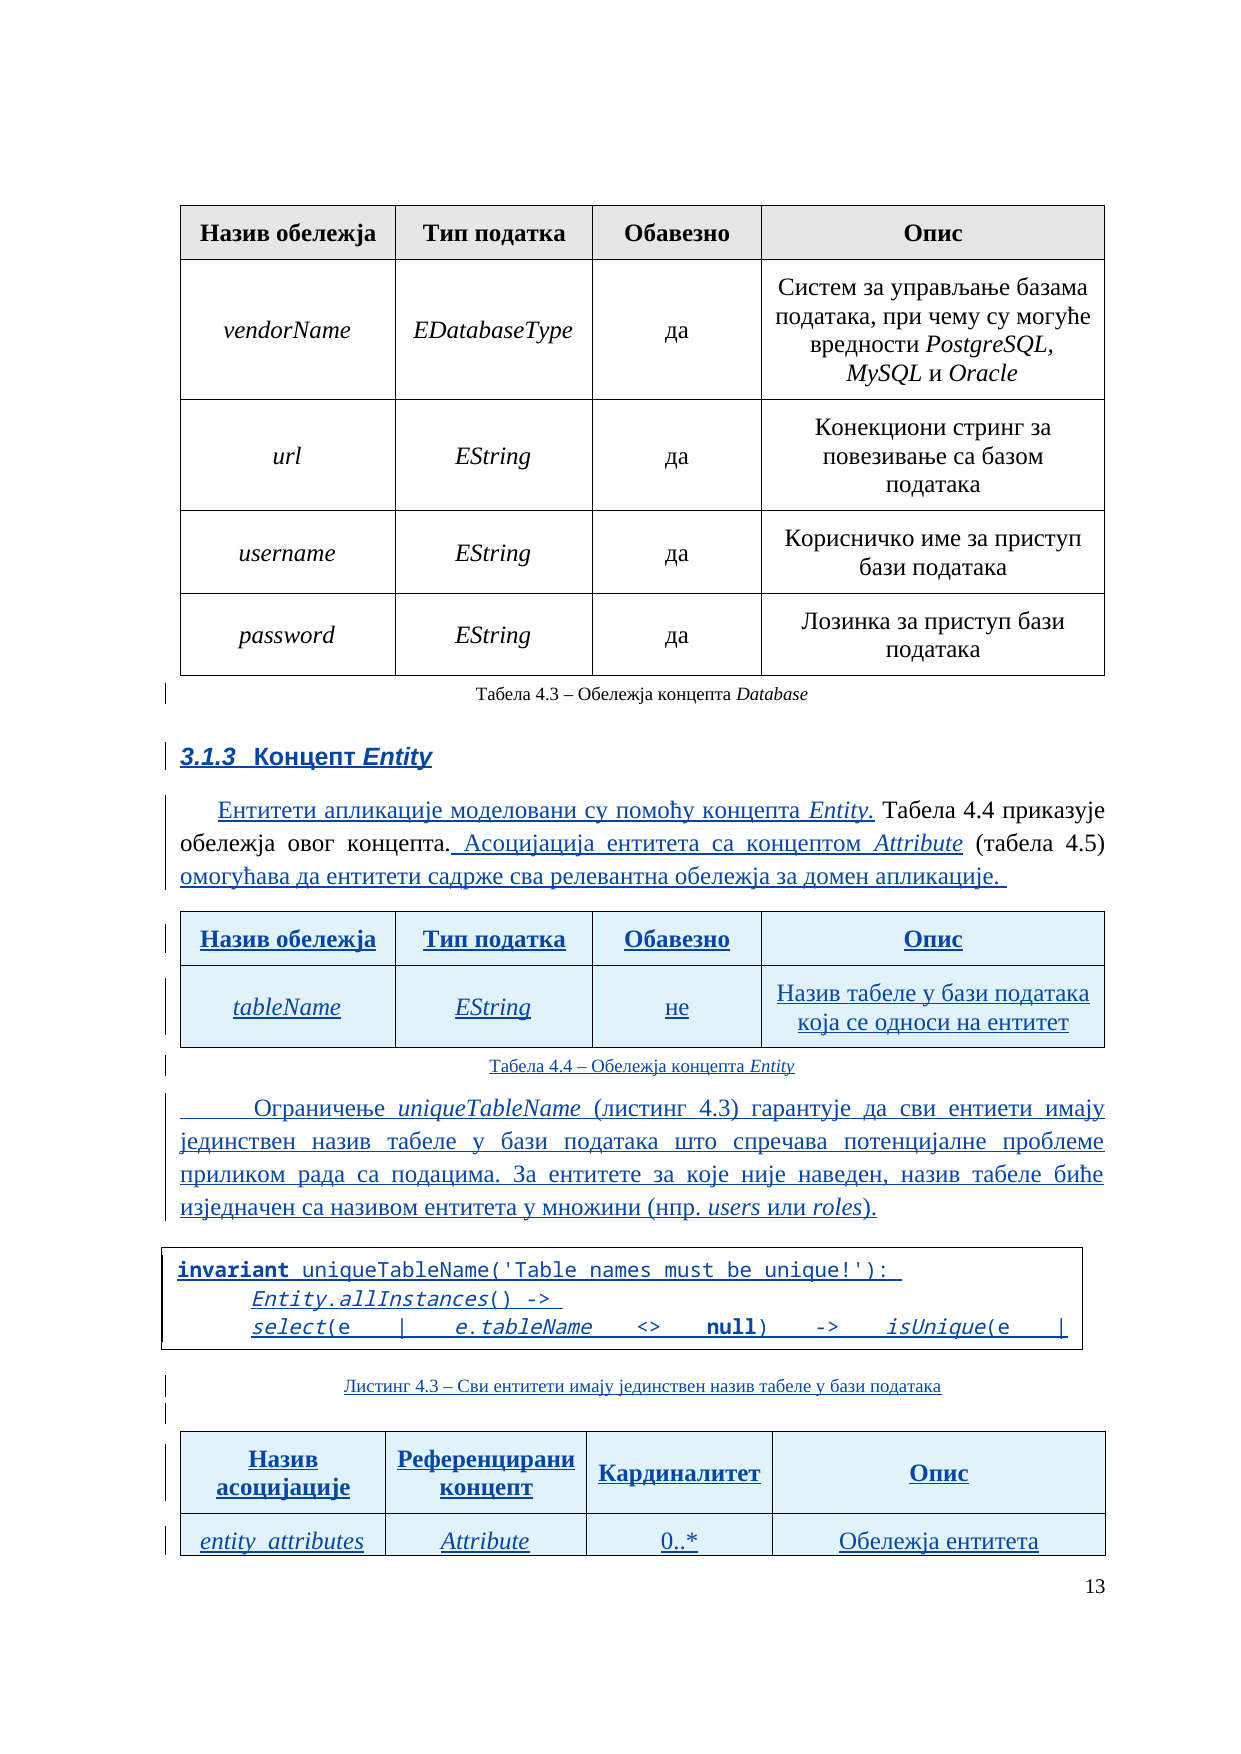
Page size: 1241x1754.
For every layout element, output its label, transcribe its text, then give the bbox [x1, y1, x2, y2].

table_cell да [593, 511, 761, 593]
table_cell EString [396, 400, 592, 510]
table_cell да [593, 260, 761, 399]
table_cell vendorName [181, 260, 395, 399]
table_header Назив обележја [181, 206, 395, 259]
table_cell password [181, 594, 395, 675]
text Табела 4.3 – Обележја концепта Database [180, 682, 1105, 704]
table_cell EDatabaseType [396, 260, 592, 399]
table_cell url [181, 400, 395, 510]
table_cell Систем за управљање базама података, при чему су могуће вредности PostgreSQL, MySQL и Oracle [762, 260, 1104, 399]
table_cell да [593, 594, 761, 675]
table_cell username [181, 511, 395, 593]
table_header Опис [762, 206, 1104, 259]
table_cell EString [396, 594, 592, 675]
table_cell да [593, 400, 761, 510]
table_cell Лозинка за приступ бази података [762, 594, 1104, 675]
table_cell Корисничко име за приступ бази података [762, 511, 1104, 593]
text Табела 4.4 приказује обележја овог концепта. (табела 4.5) [180, 795, 1105, 890]
table_cell Конекциони стринг за повезивање са базом података [762, 400, 1104, 510]
table_header Обавезно [593, 206, 761, 259]
table_cell EString [396, 511, 592, 593]
table_header Тип податка [396, 206, 592, 259]
